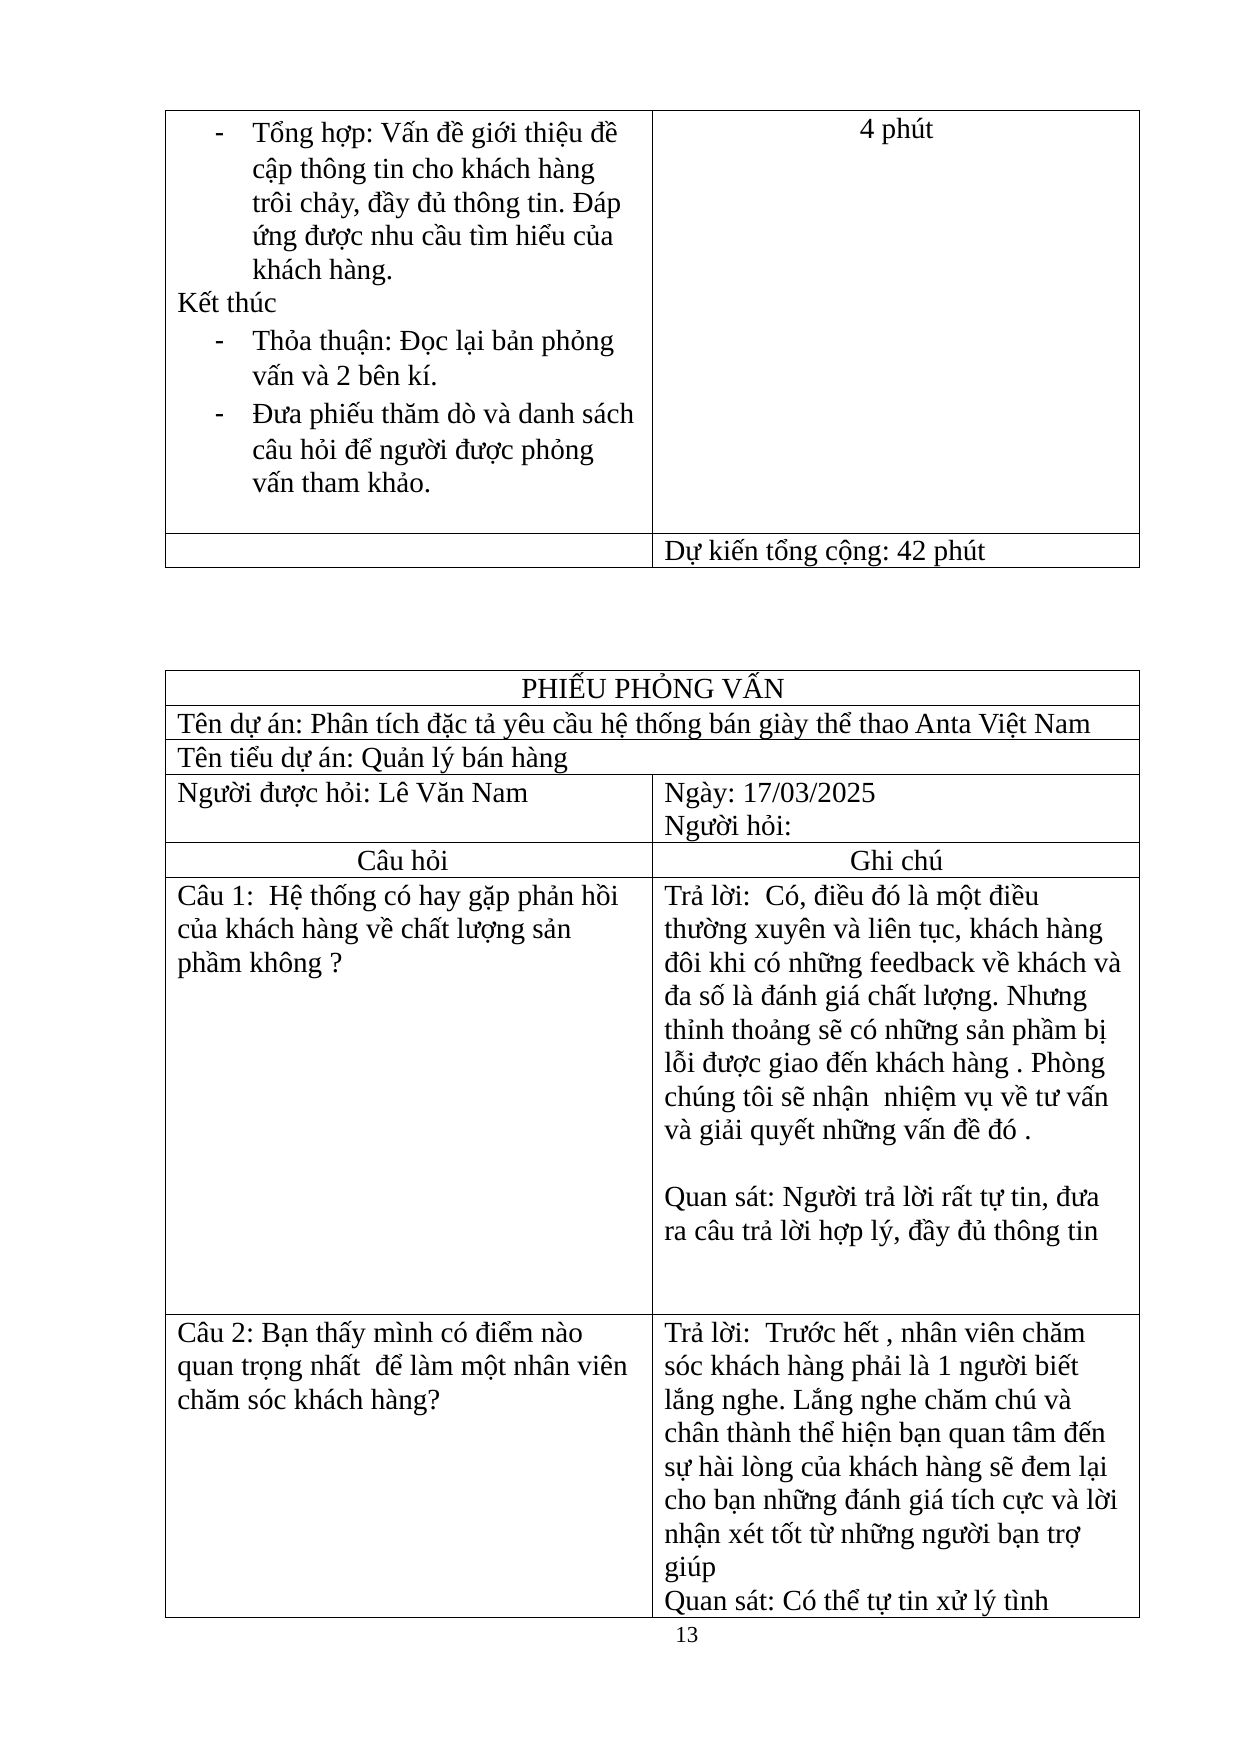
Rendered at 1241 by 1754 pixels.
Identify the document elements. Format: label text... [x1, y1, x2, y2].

table_header PHIẾU PHỎNG VẤN [166, 671, 1139, 705]
table_cell Ghi chú [653, 843, 1139, 877]
table_cell Dự kiến tổng cộng: 42 phút [653, 534, 1139, 567]
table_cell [166, 111, 652, 532]
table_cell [653, 1315, 1139, 1617]
table_cell Ngày: 17/03/2025 Người hỏi: [653, 775, 1139, 842]
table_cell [653, 111, 1139, 532]
table_cell Người được hỏi: Lê Văn Nam [166, 775, 652, 842]
table_cell [166, 534, 652, 567]
table_cell Tên dự án: Phân tích đặc tả yêu cầu hệ thống bán giày thể thao Anta Việt Nam [166, 706, 1139, 739]
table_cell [166, 1315, 652, 1617]
table_cell Câu 1: Hệ thống có hay gặp phản hồi của khách hàng về chất lượng sản phầm không ? [166, 878, 652, 1314]
table_cell Tên tiểu dự án: Quản lý bán hàng [166, 740, 1139, 774]
table_cell Câu hỏi [166, 843, 652, 877]
table_cell Trả lời: Có, điều đó là một điều thường xuyên và liên tục, khách hàng đôi khi có những feedback về khách và đa số là đánh giá chất lượng. Nhưng thỉnh thoảng sẽ có những sản phầm bị lỗi được giao đến khách hàng . Phòng chúng tôi sẽ nhận nhiệm vụ về tư vấn và giải quyết những vấn đề đó . Quan sát: Người trả lời rất tự tin, đưa ra câu trả lời hợp lý, đầy đủ thông tin [653, 878, 1139, 1314]
